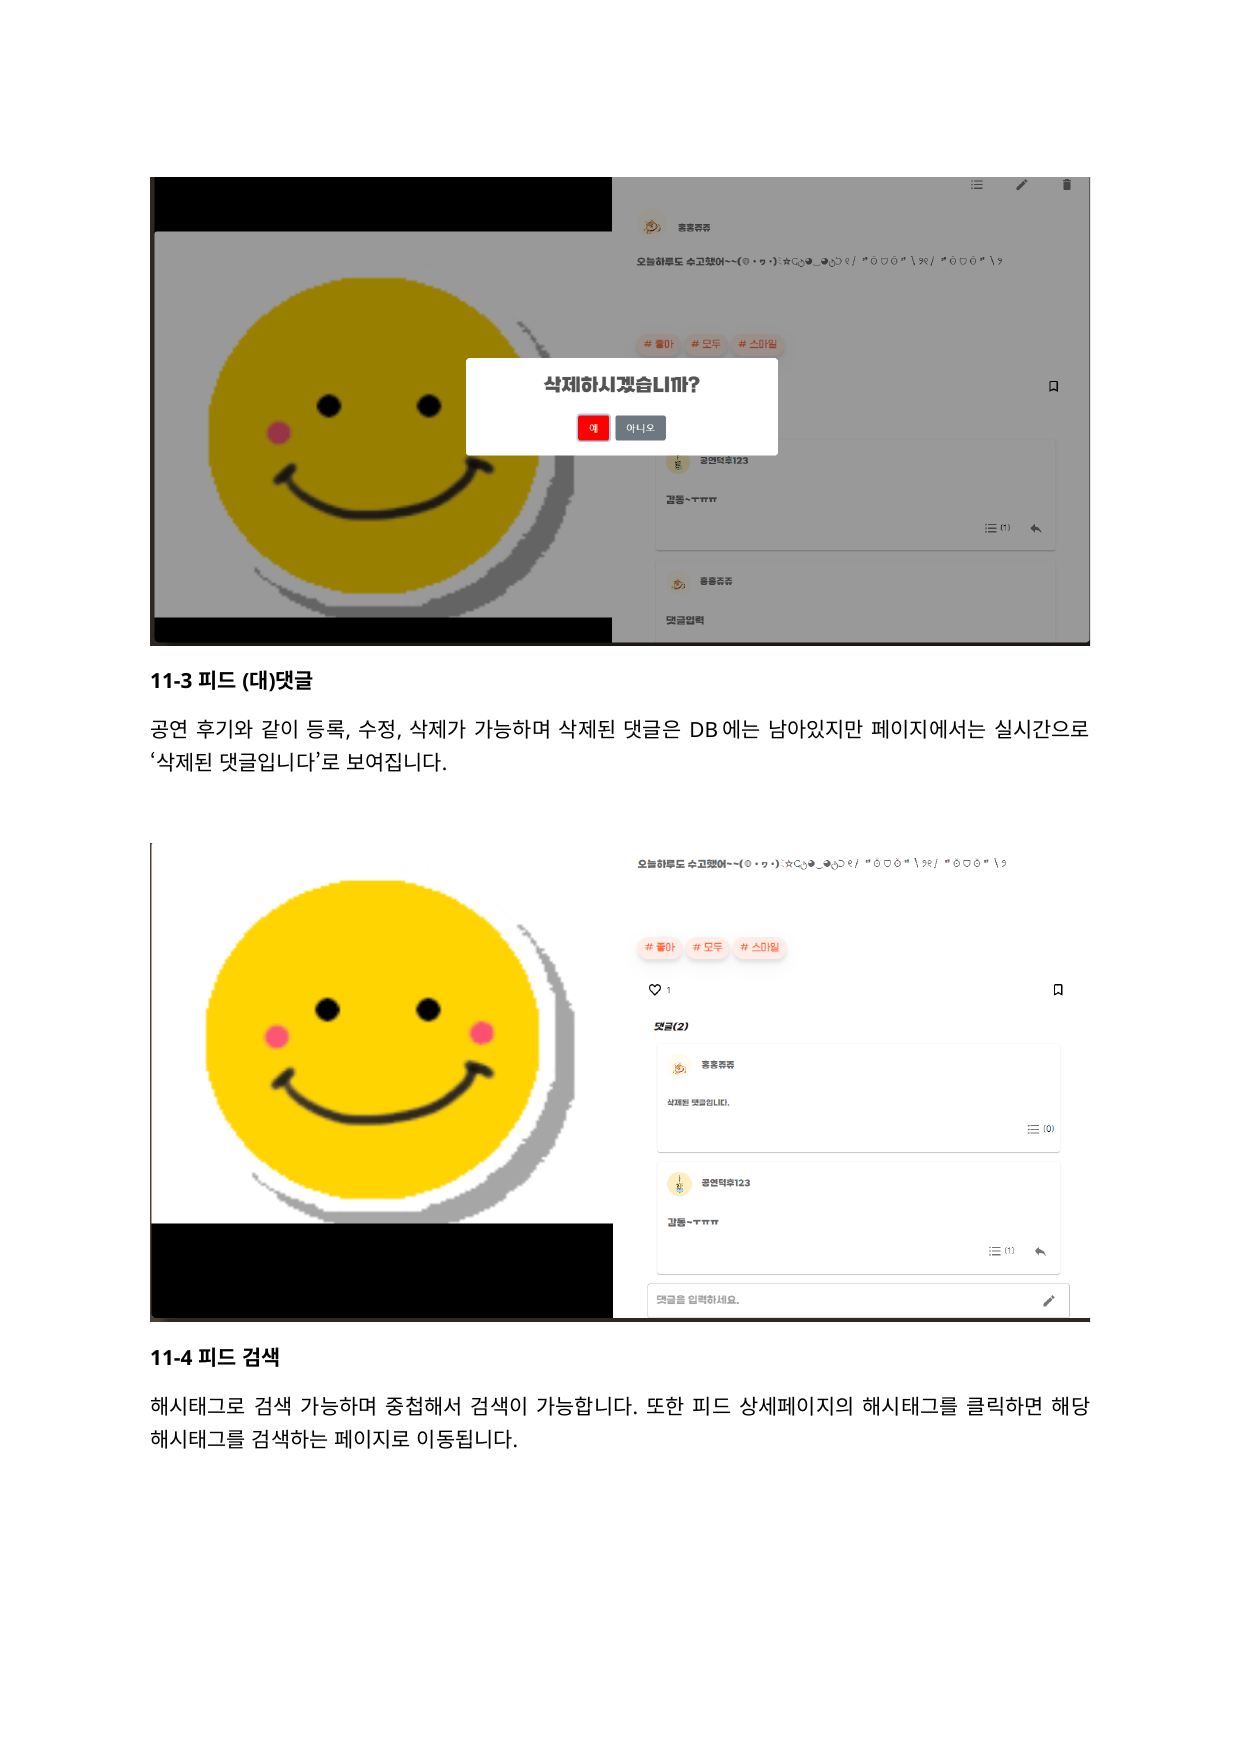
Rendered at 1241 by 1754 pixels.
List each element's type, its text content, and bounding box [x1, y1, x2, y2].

picture [150, 177, 1091, 646]
picture [150, 843, 1091, 1322]
text 해시태그로 검색 가능하며 중첩해서 검색이 가능합니다. 또한 피드 상세페이지의 해시태그를 클릭하면 해당 해시태그를 검색하는 페이지로 이동됩니다. [150, 1390, 1090, 1453]
text 11-3 피드 (대)댓글 [150, 664, 1090, 694]
text 공연 후기와 같이 등록, 수정, 삭제가 가능하며 삭제된 댓글은 DB에는 남아있지만 페이지에서는 실시간으로 ‘삭제된 댓글입니다’로 보여집니다. [150, 714, 1090, 777]
text 11-4 피드 검색 [150, 1341, 1090, 1371]
